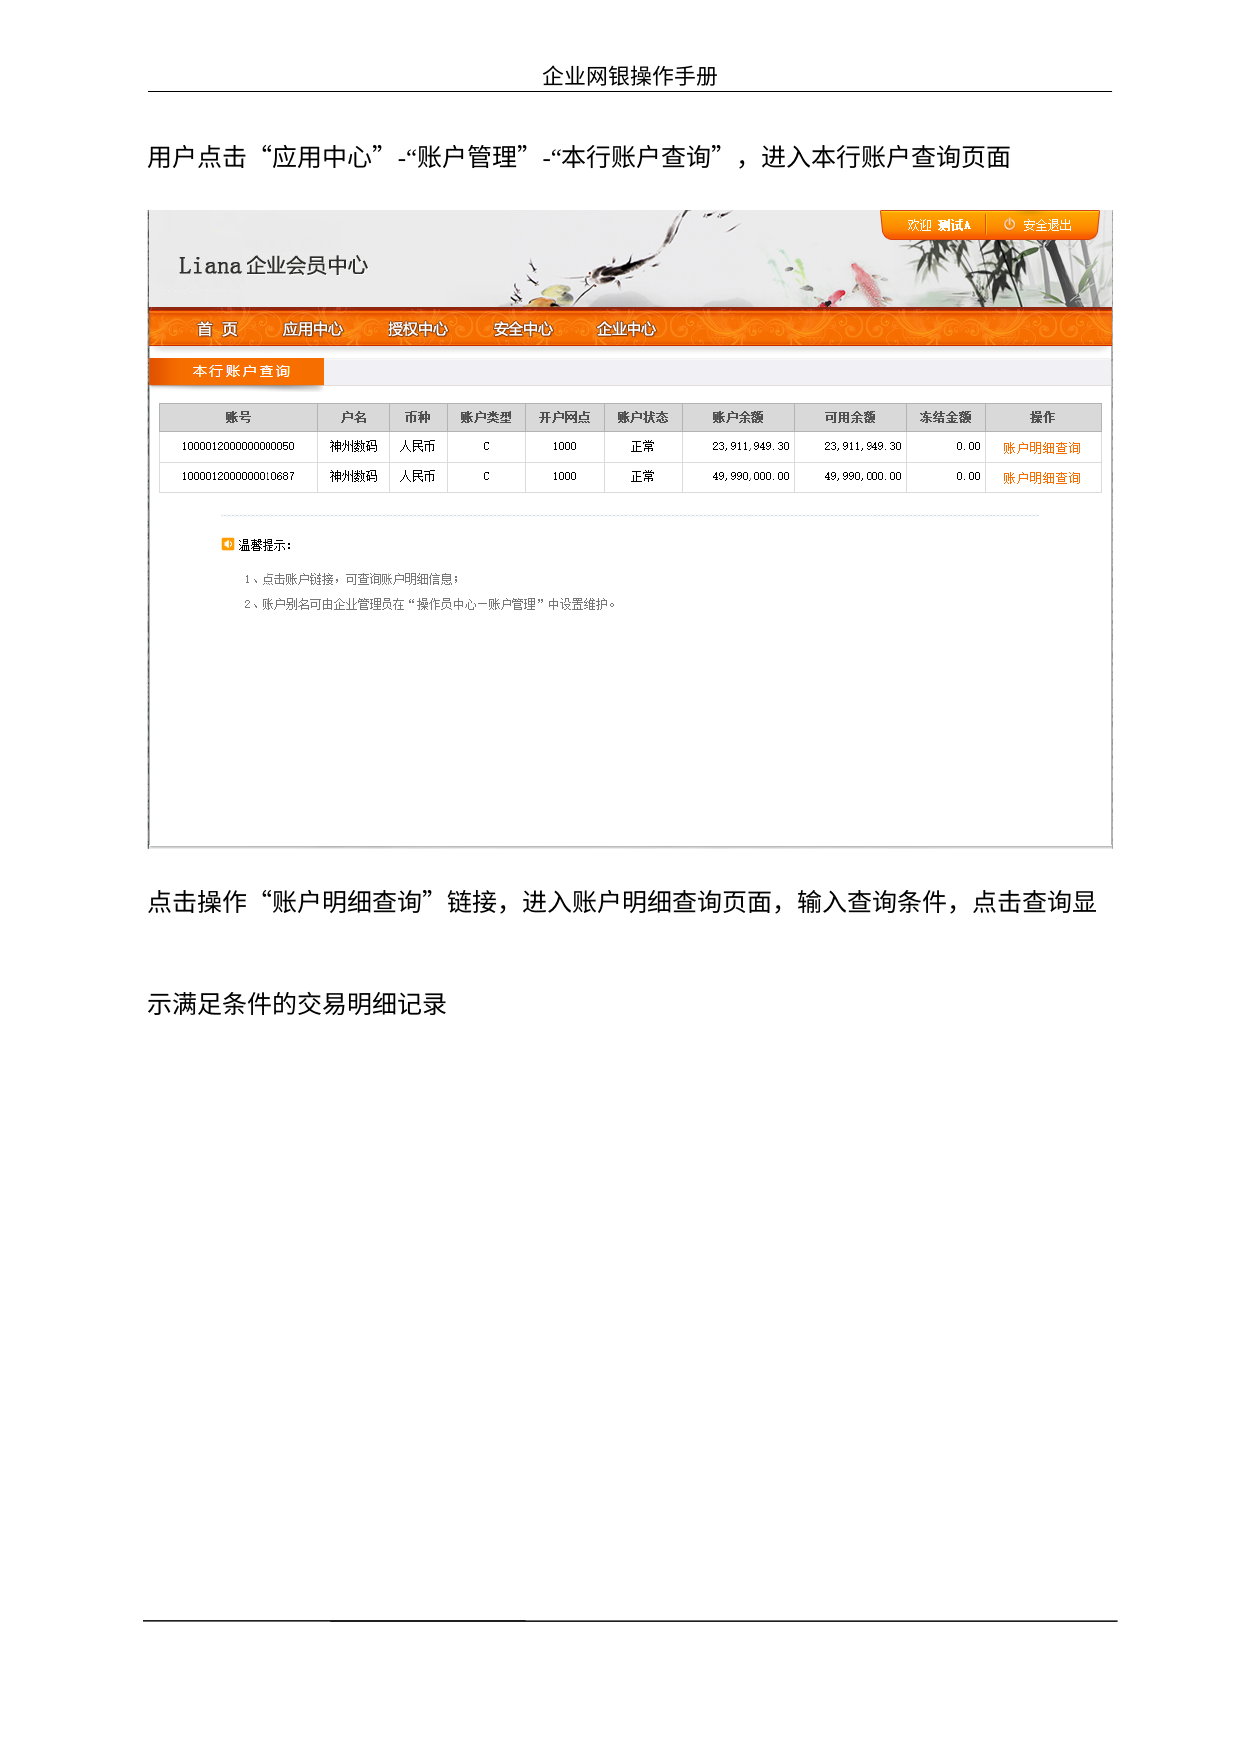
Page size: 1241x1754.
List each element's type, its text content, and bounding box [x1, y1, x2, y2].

text 点击操作“账户明细查询”链接，进入账户明细查询页面，输入查询条件，点击查询显示满足条件的交易明细记录 [148, 867, 1112, 1037]
text 用户点击“应用中心”-“账户管理”-“本行账户查询”，进入本行账户查询页面 [148, 121, 1112, 189]
picture [147, 210, 1113, 849]
